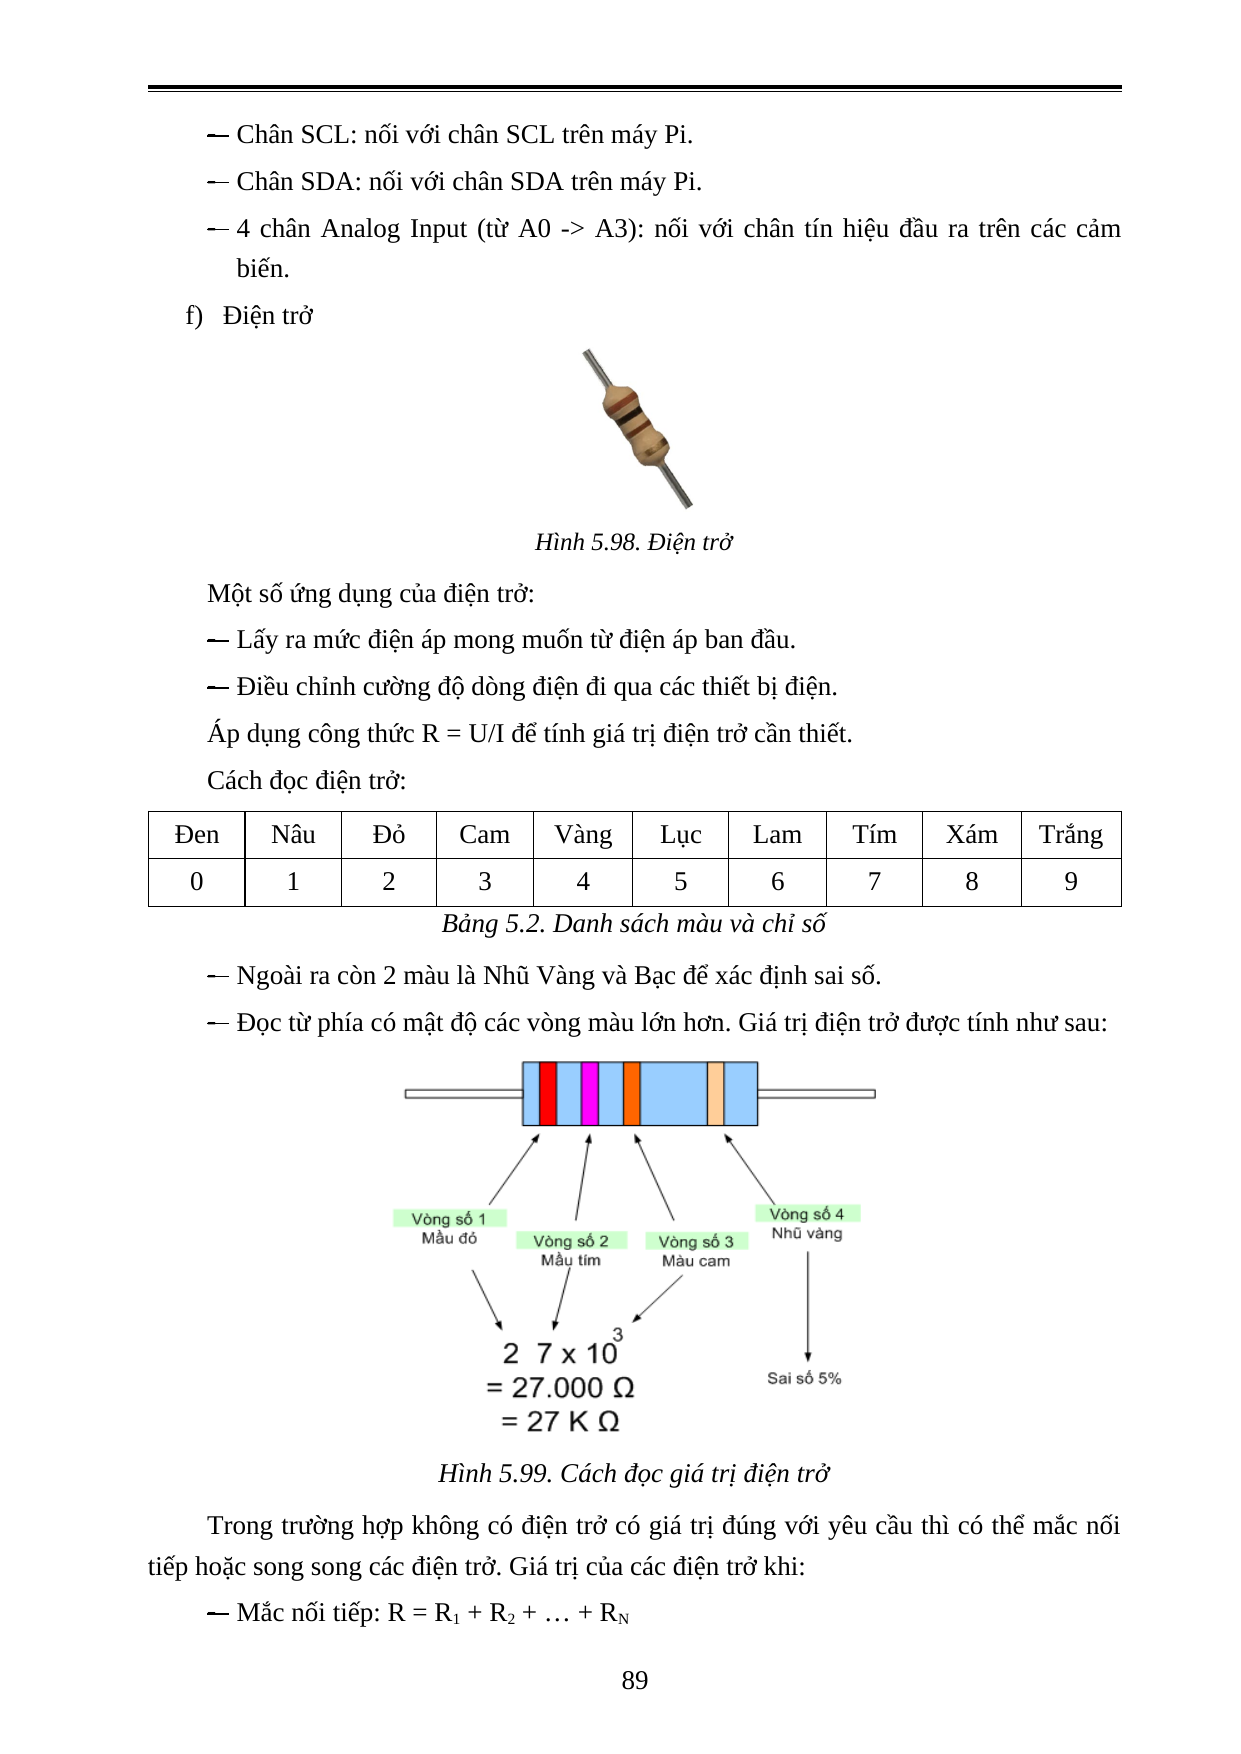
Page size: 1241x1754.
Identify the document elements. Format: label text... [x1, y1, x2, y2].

table_header Lục [633, 812, 728, 858]
text Ngoài ra còn 2 màu là Nhũ Vàng và Bạc để xác định sai số. [207, 959, 1122, 990]
table_header Tím [827, 812, 922, 858]
text Mắc nối tiếp: R = R1 + R2 + … + RN [207, 1596, 1122, 1628]
table_cell 4 [534, 859, 632, 906]
table_header Trắng [1022, 812, 1121, 858]
table_cell 9 [1022, 859, 1121, 906]
table_cell 2 [342, 859, 436, 906]
text Lấy ra mức điện áp mong muốn từ điện áp ban đầu. [207, 623, 1122, 655]
table_cell 3 [437, 859, 533, 906]
table_header Đen [149, 812, 244, 858]
table_header Đỏ [342, 812, 436, 858]
text Cách đọc điện trở: [148, 764, 1122, 795]
table_header Xám [923, 812, 1021, 858]
table_header Nâu [246, 812, 341, 858]
table_cell 8 [923, 859, 1021, 906]
text Điều chỉnh cường độ dòng điện đi qua các thiết bị điện. [207, 670, 1122, 702]
text Chân SCL: nối với chân SCL trên máy Pi. [207, 118, 1122, 149]
text 4 chân Analog Input (từ A0 -> A3): nối với chân tín hiệu đầu ra trên các cảm biến. [207, 212, 1122, 283]
table_cell 7 [827, 859, 922, 906]
table_cell 6 [729, 859, 826, 906]
list Điện trở [185, 299, 1122, 330]
table_header Lam [729, 812, 826, 858]
text Chân SDA: nối với chân SDA trên máy Pi. [207, 165, 1122, 196]
text Đọc từ phía có mật độ các vòng màu lớn hơn. Giá trị điện trở được tính như sau: [207, 1006, 1122, 1037]
table_header Cam [437, 812, 533, 858]
table_cell 0 [149, 859, 244, 906]
text Trong trường hợp không có điện trở có giá trị đúng với yêu cầu thì có thể mắc nối tiếp hoặc song song các điện trở. Giá trị của các điện trở khi: [148, 1509, 1122, 1581]
text Áp dụng công thức R = U/I để tính giá trị điện trở cần thiết. [148, 717, 1122, 748]
text Một số ứng dụng của điện trở: [148, 577, 1122, 608]
table_header Vàng [534, 812, 632, 858]
table_cell 5 [633, 859, 728, 906]
picture [575, 345, 695, 512]
table_cell 1 [246, 859, 341, 906]
